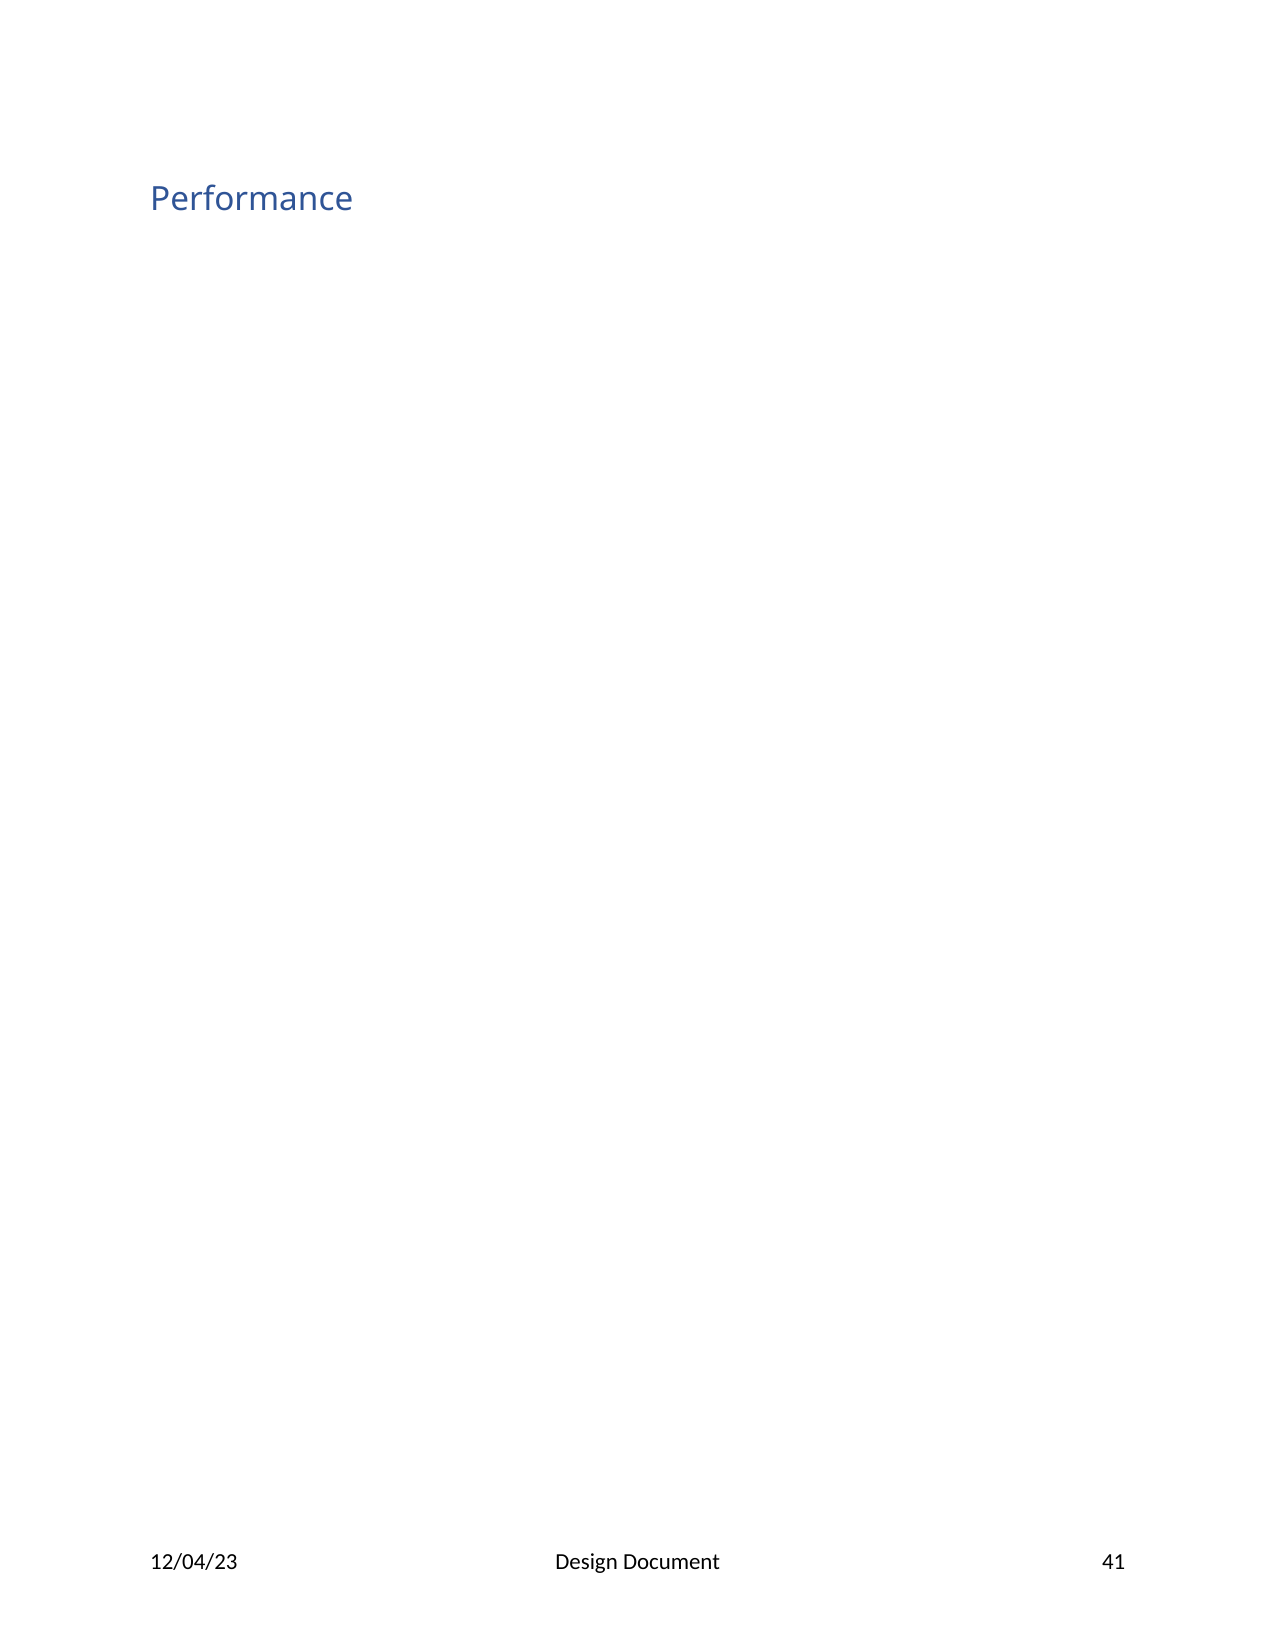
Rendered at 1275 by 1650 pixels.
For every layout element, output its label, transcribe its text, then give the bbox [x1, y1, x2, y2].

subtitle Performance [150, 175, 1125, 220]
